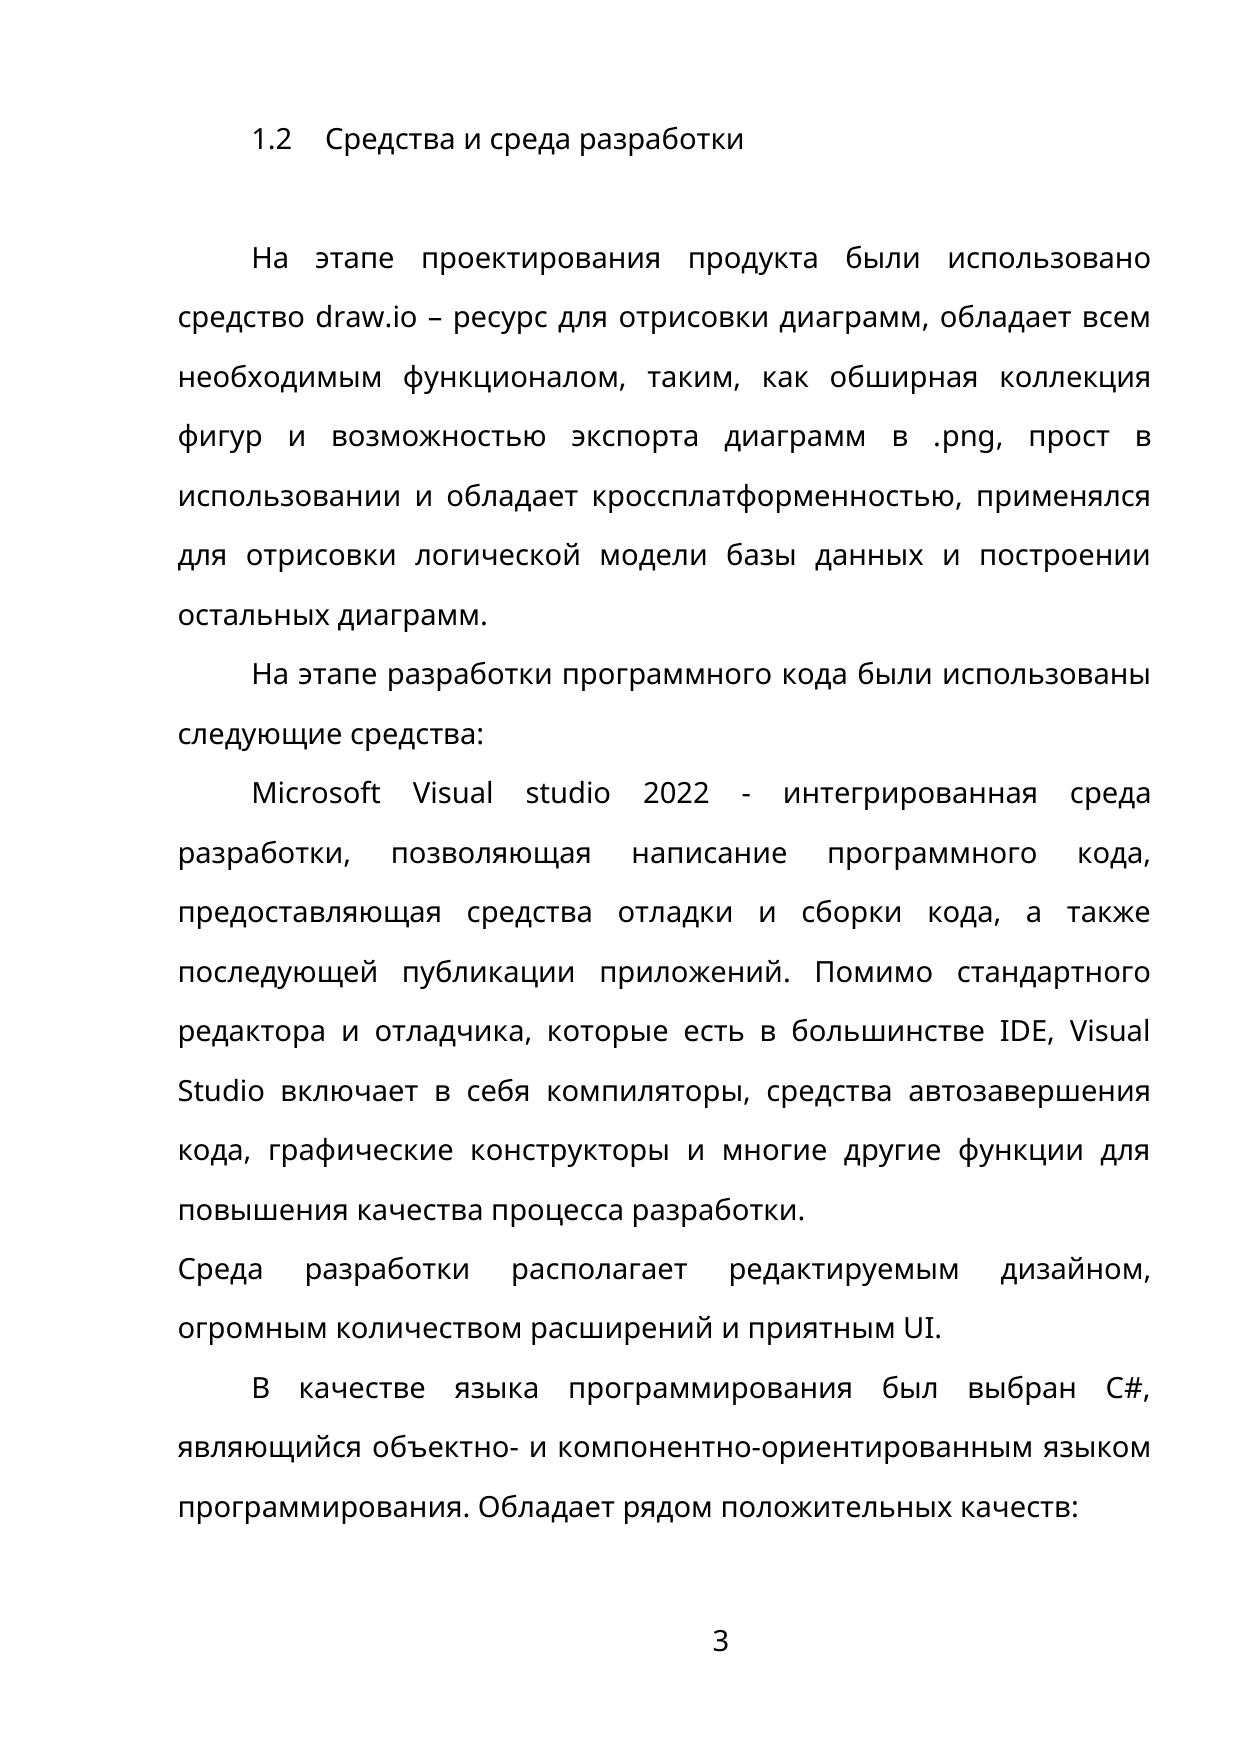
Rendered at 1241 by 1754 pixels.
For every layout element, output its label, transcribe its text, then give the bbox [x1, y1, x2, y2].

text На этапе проектирования продукта были использовано средство draw.io – ресурс для отрисовки диаграмм, обладает всем необходимым функционалом, таким, как обширная коллекция фигур и возможностью экспорта диаграмм в .png, прост в использовании и обладает кроссплатформенностью, применялся для отрисовки логической модели базы данных и построении остальных диаграмм. [177, 237, 1152, 634]
text 1.2 Средства и среда разработки [251, 118, 1152, 158]
text На этапе разработки программного кода были использованы следующие средства: [177, 653, 1152, 753]
text Среда разработки располагает редактируемым дизайном, огромным количеством расширений и приятным UI. [177, 1248, 1152, 1347]
text В качестве языка программирования был выбран C#, являющийся объектно- и компонентно-ориентированным языком программирования. Обладает рядом положительных качеств: [177, 1367, 1152, 1526]
text Microsoft Visual studio 2022 - интегрированная среда разработки, позволяющая написание программного кода, предоставляющая средства отладки и сборки кода, а также последующей публикации приложений. Помимо стандартного редактора и отладчика, которые есть в большинстве IDE, Visual Studio включает в себя компиляторы, средства автозавершения кода, графические конструкторы и многие другие функции для повышения качества процесса разработки. [177, 772, 1152, 1228]
